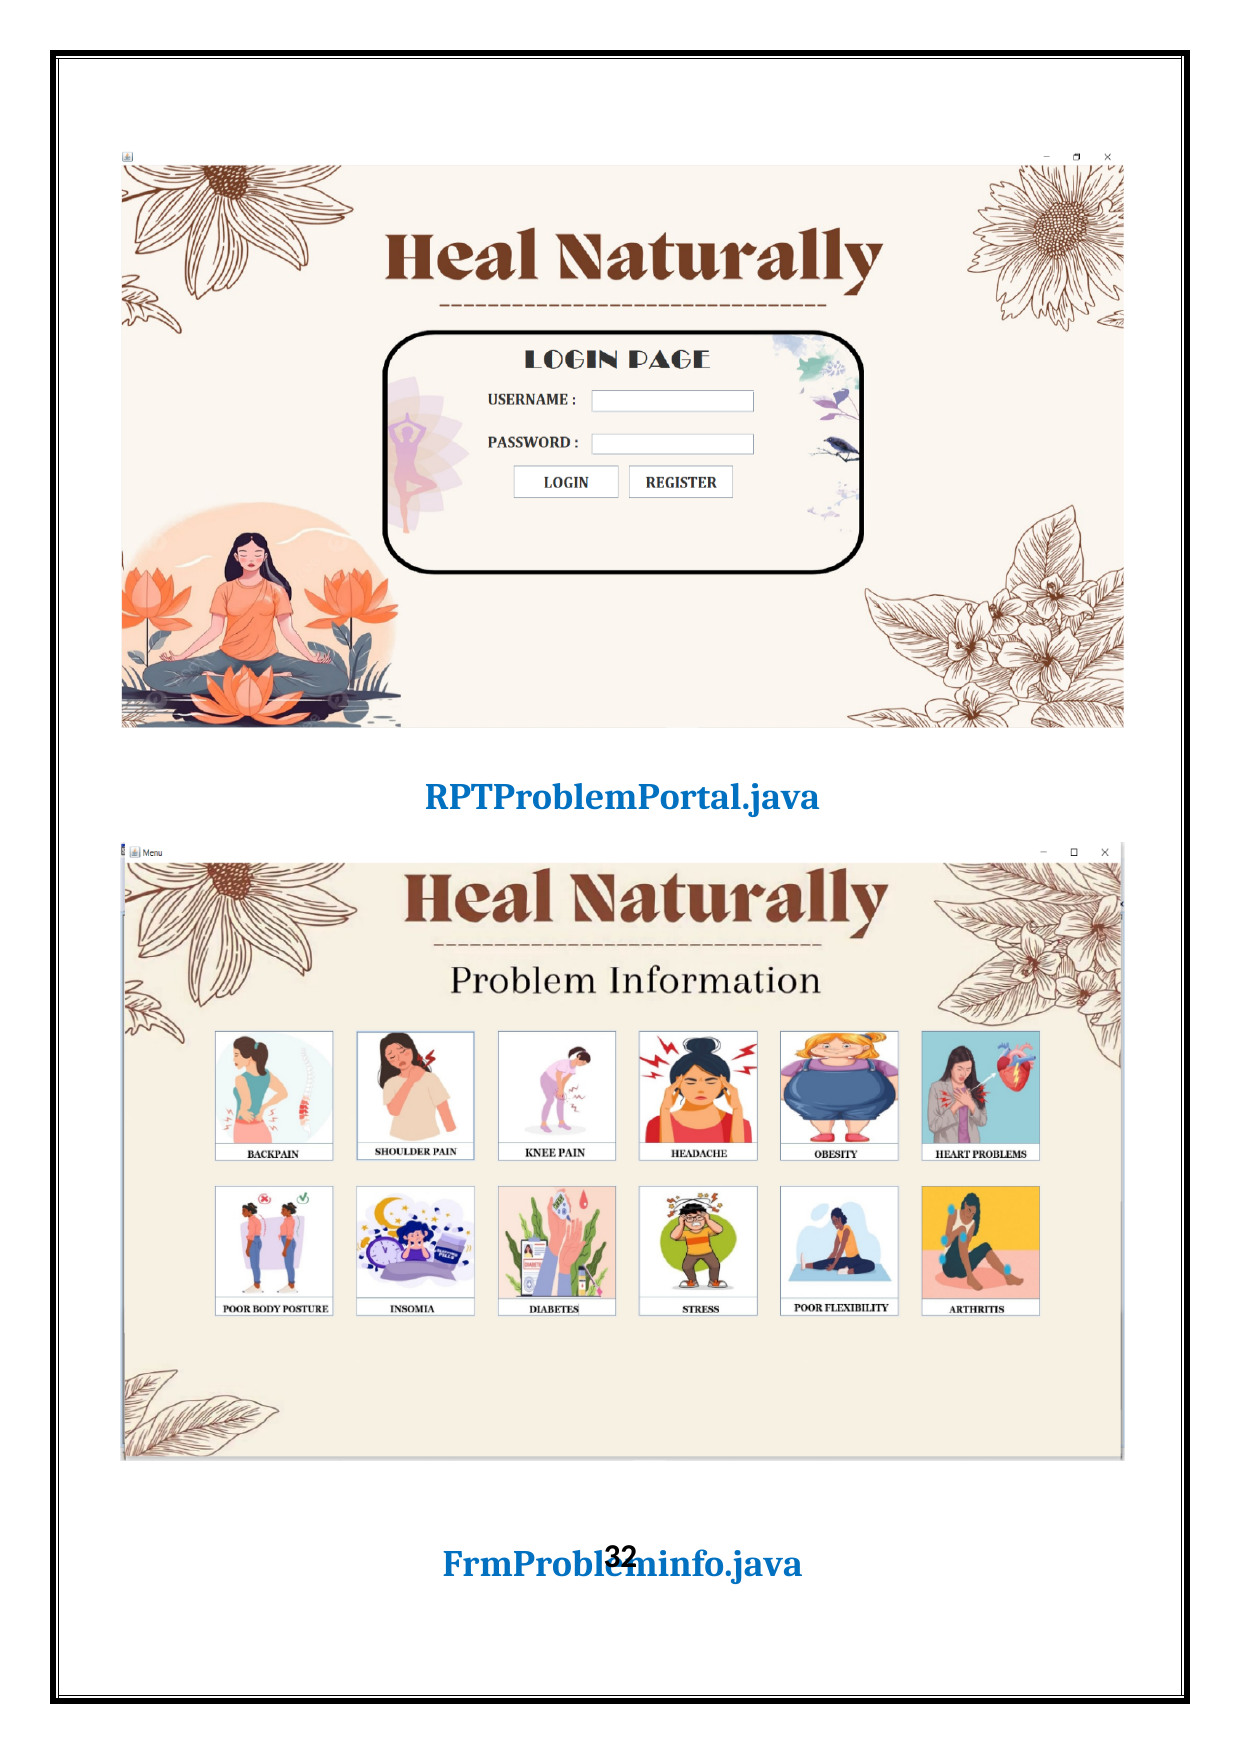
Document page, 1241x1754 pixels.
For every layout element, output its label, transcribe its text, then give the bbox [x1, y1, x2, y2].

text RPTProblemPortal.java [120, 776, 1124, 819]
text FrmProbleminfo.java [120, 1542, 1124, 1585]
picture [120, 842, 1125, 1461]
picture [121, 150, 1124, 728]
